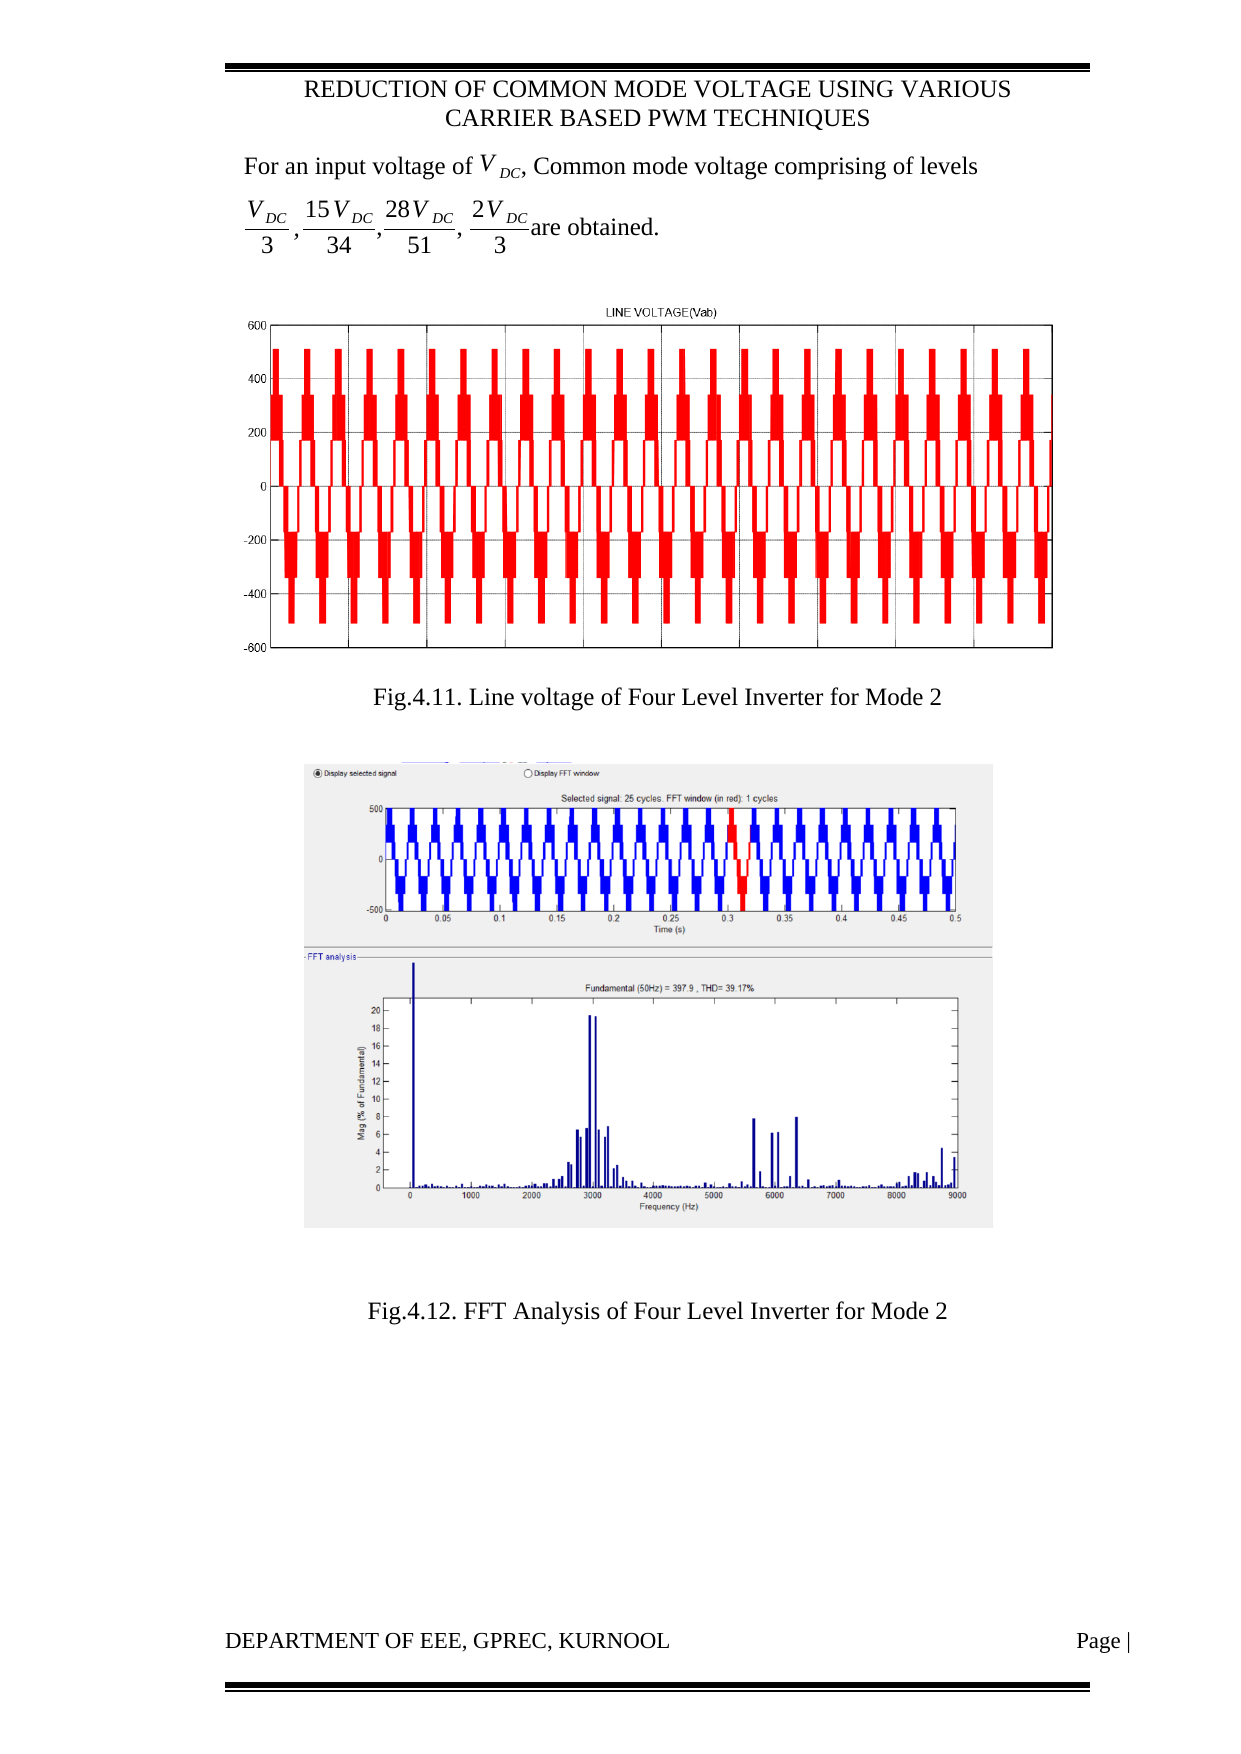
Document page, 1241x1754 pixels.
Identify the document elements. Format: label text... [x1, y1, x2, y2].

text Fig.4.11. Line voltage of Four Level Inverter for Mode 2 [225, 682, 1090, 710]
picture [225, 289, 1091, 663]
picture [304, 762, 993, 1228]
text For an input voltage of , Common mode voltage comprising of levels ,, are obtained. [244, 150, 1090, 259]
text Fig.4.12. FFT Analysis of Four Level Inverter for Mode 2 [225, 1296, 1090, 1325]
